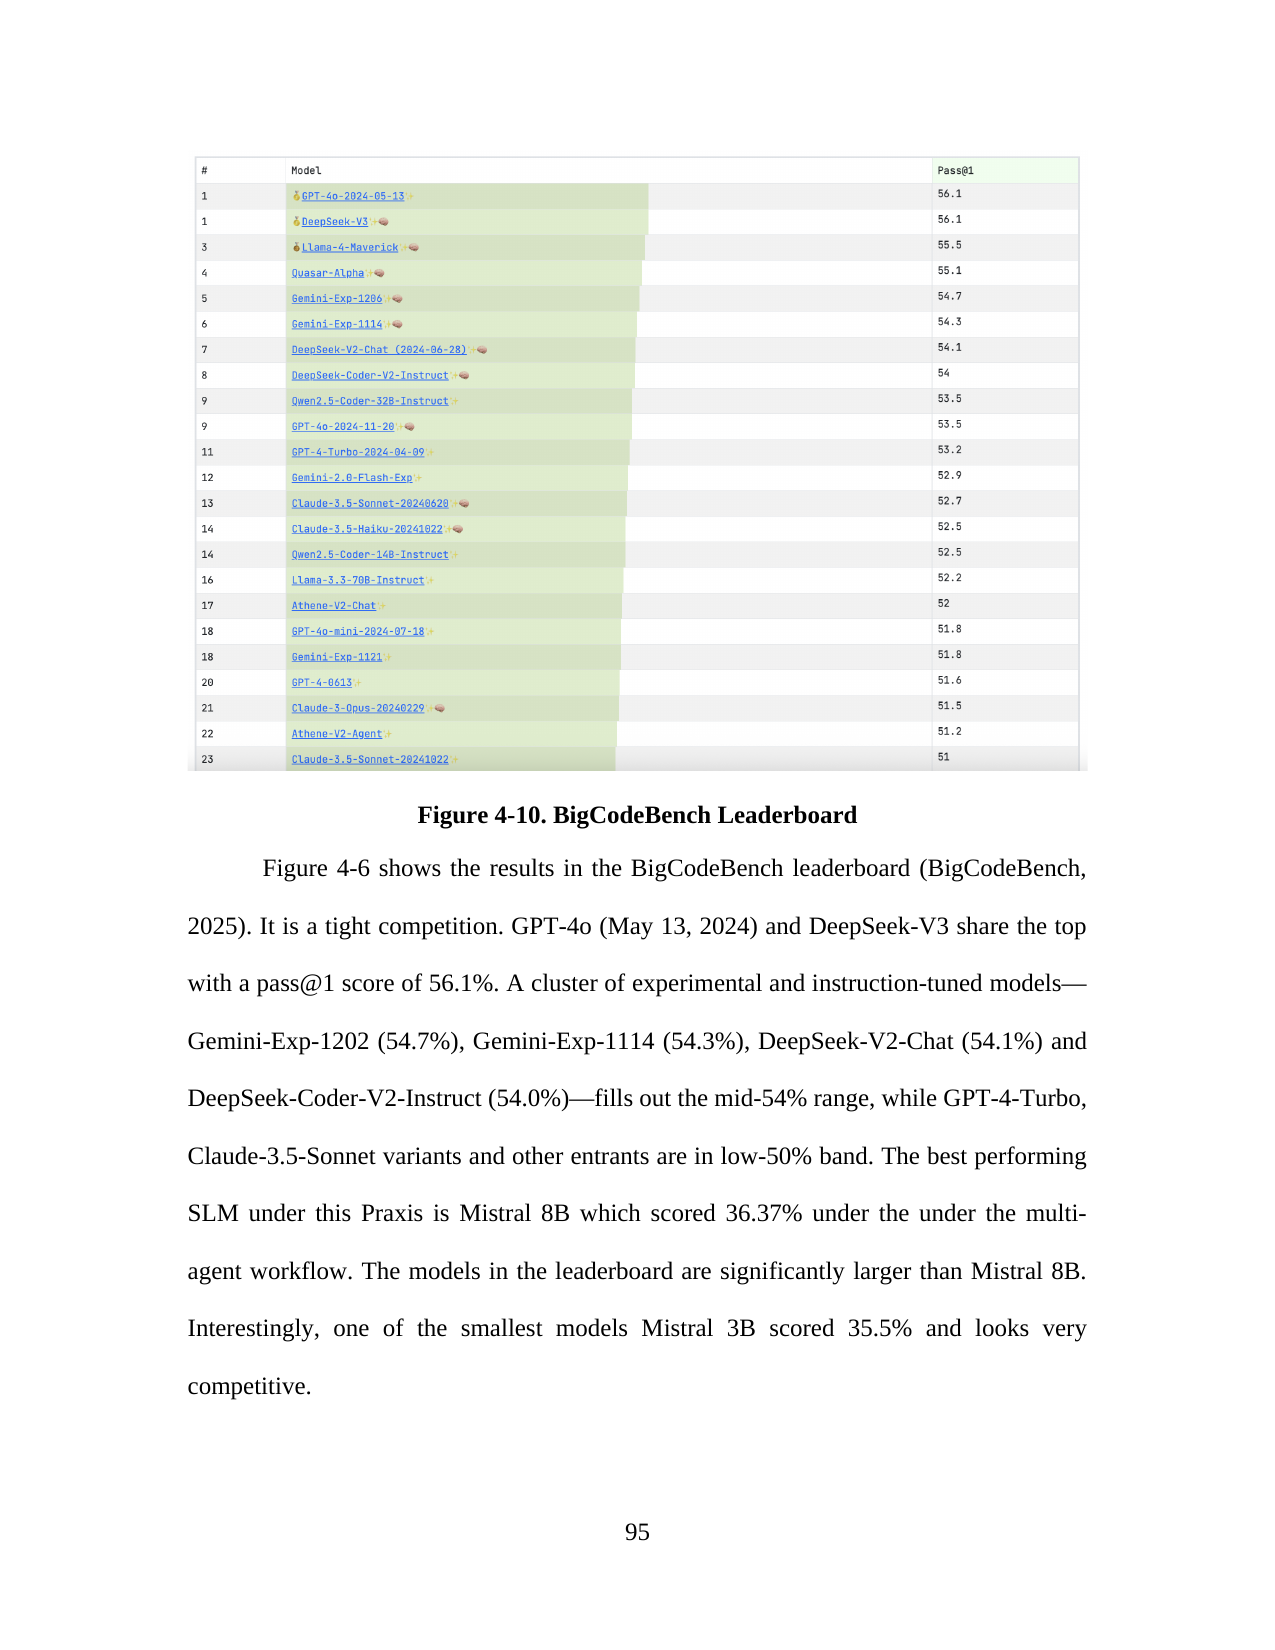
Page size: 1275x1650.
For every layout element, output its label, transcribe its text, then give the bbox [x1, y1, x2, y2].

text Figure 4-6 shows the results in the BigCodeBench leaderboard (BigCodeBench, 2025). It is a tight competition. GPT-4o (May 13, 2024) and DeepSeek-V3 share the top with a pass@1 score of 56.1%. A cluster of experimental and instruction-tuned models—Gemini-Exp-1202 (54.7%), Gemini-Exp-1114 (54.3%), DeepSeek-V2-Chat (54.1%) and DeepSeek-Coder-V2-Instruct (54.0%)—fills out the mid-54% range, while GPT-4-Turbo, Claude-3.5-Sonnet variants and other entrants are in low-50% band. The best performing SLM under this Praxis is Mistral 8B which scored 36.37% under the under the multi-agent workflow. The models in the leaderboard are significantly larger than Mistral 8B. Interestingly, one of the smallest models Mistral 3B scored 35.5% and looks very competitive. [187, 853, 1087, 1400]
subtitle Figure 4-10. BigCodeBench Leaderboard [187, 800, 1087, 828]
picture [187, 150, 1088, 771]
